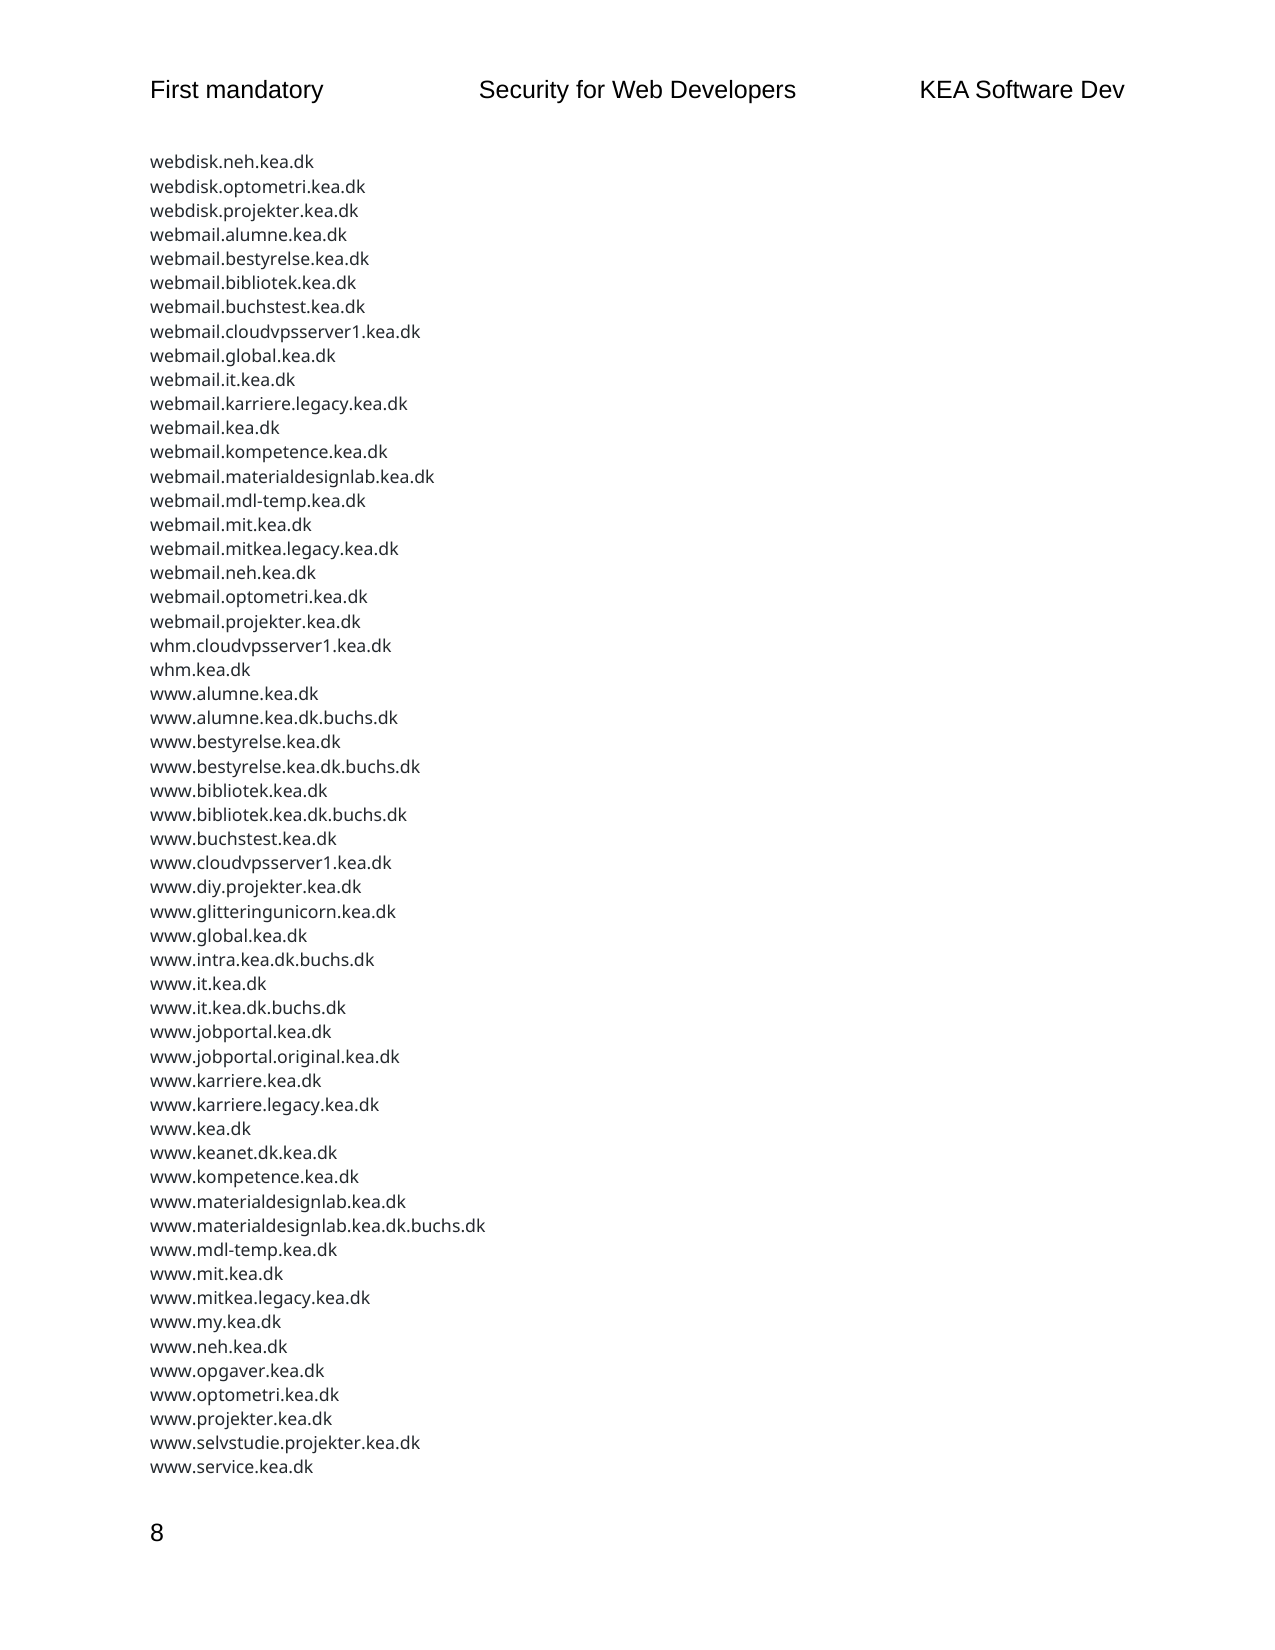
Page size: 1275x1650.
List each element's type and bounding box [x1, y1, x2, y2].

text [150, 150, 1125, 1479]
